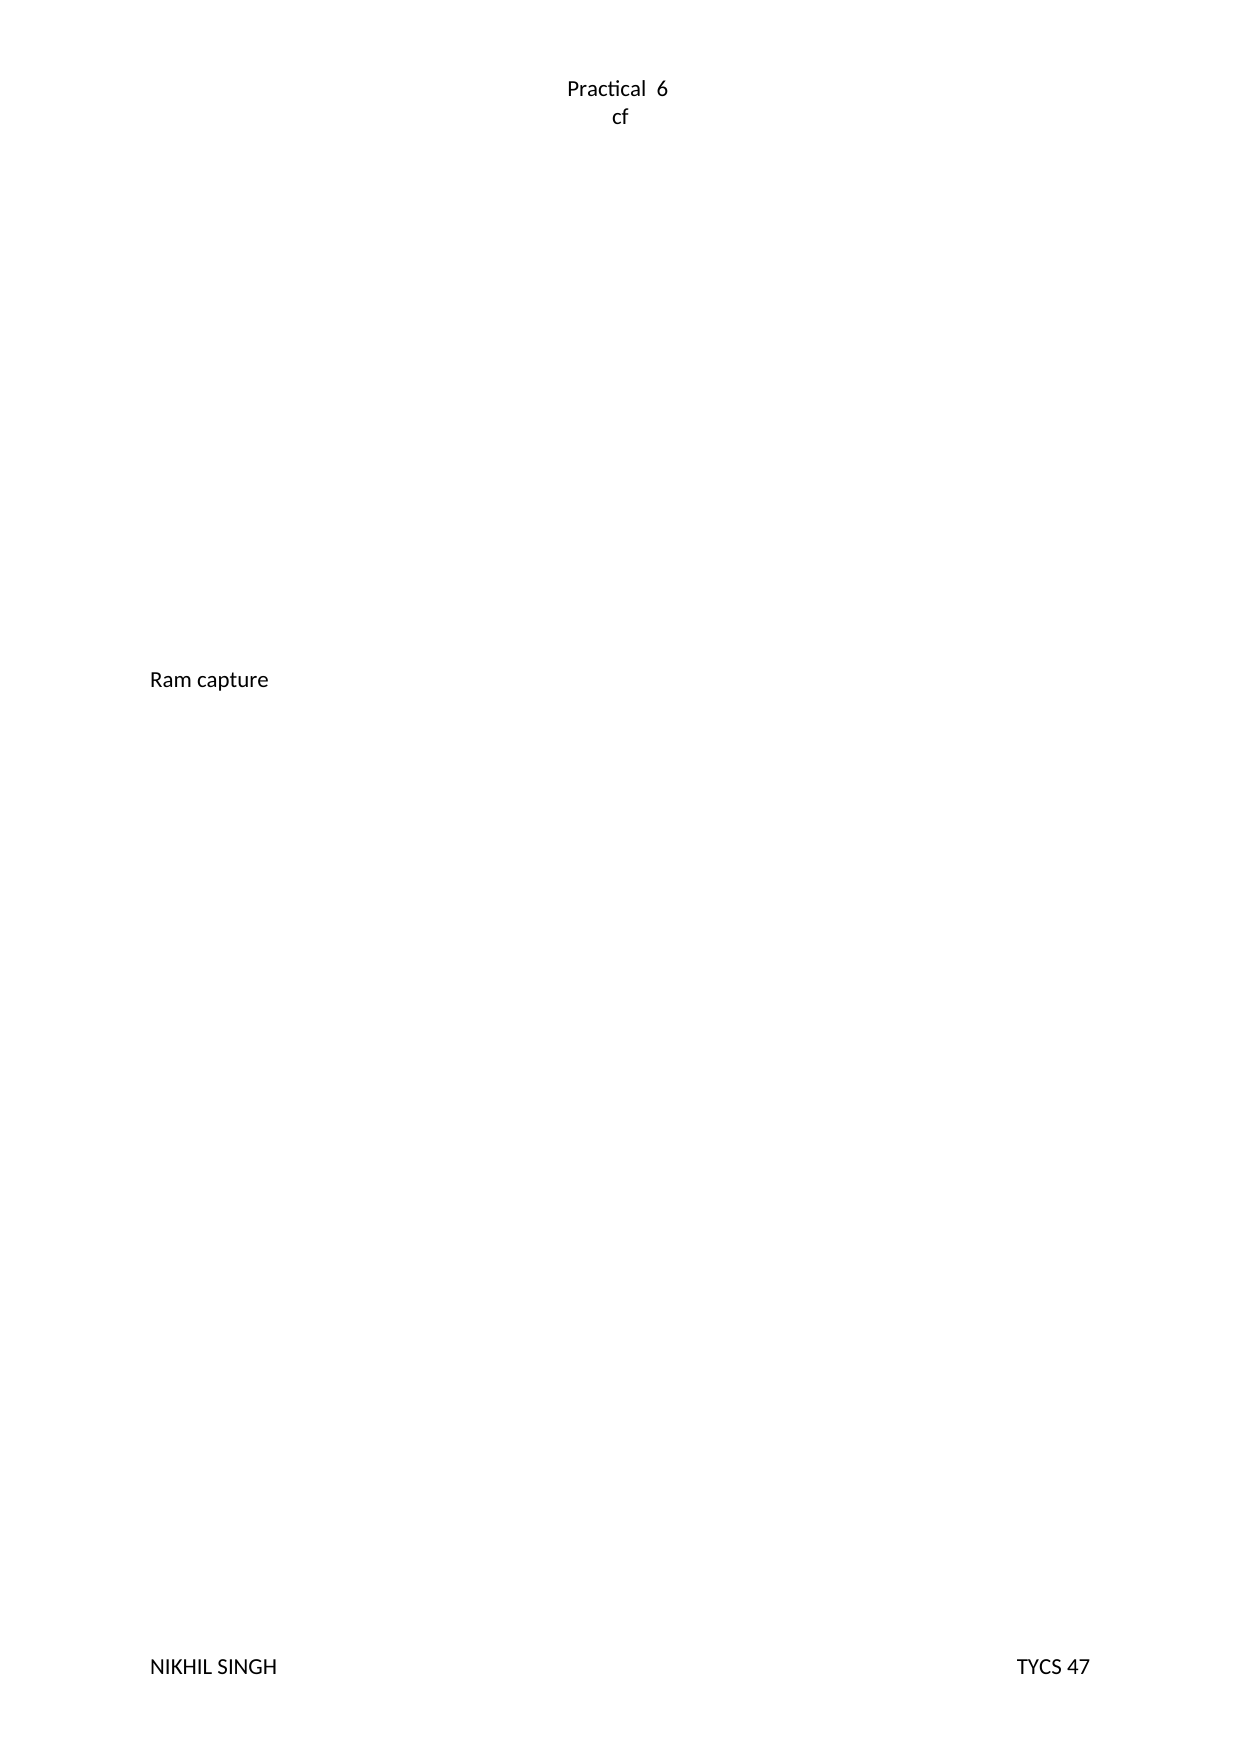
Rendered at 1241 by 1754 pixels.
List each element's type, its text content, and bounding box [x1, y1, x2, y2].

text Ram capture [150, 666, 1090, 694]
